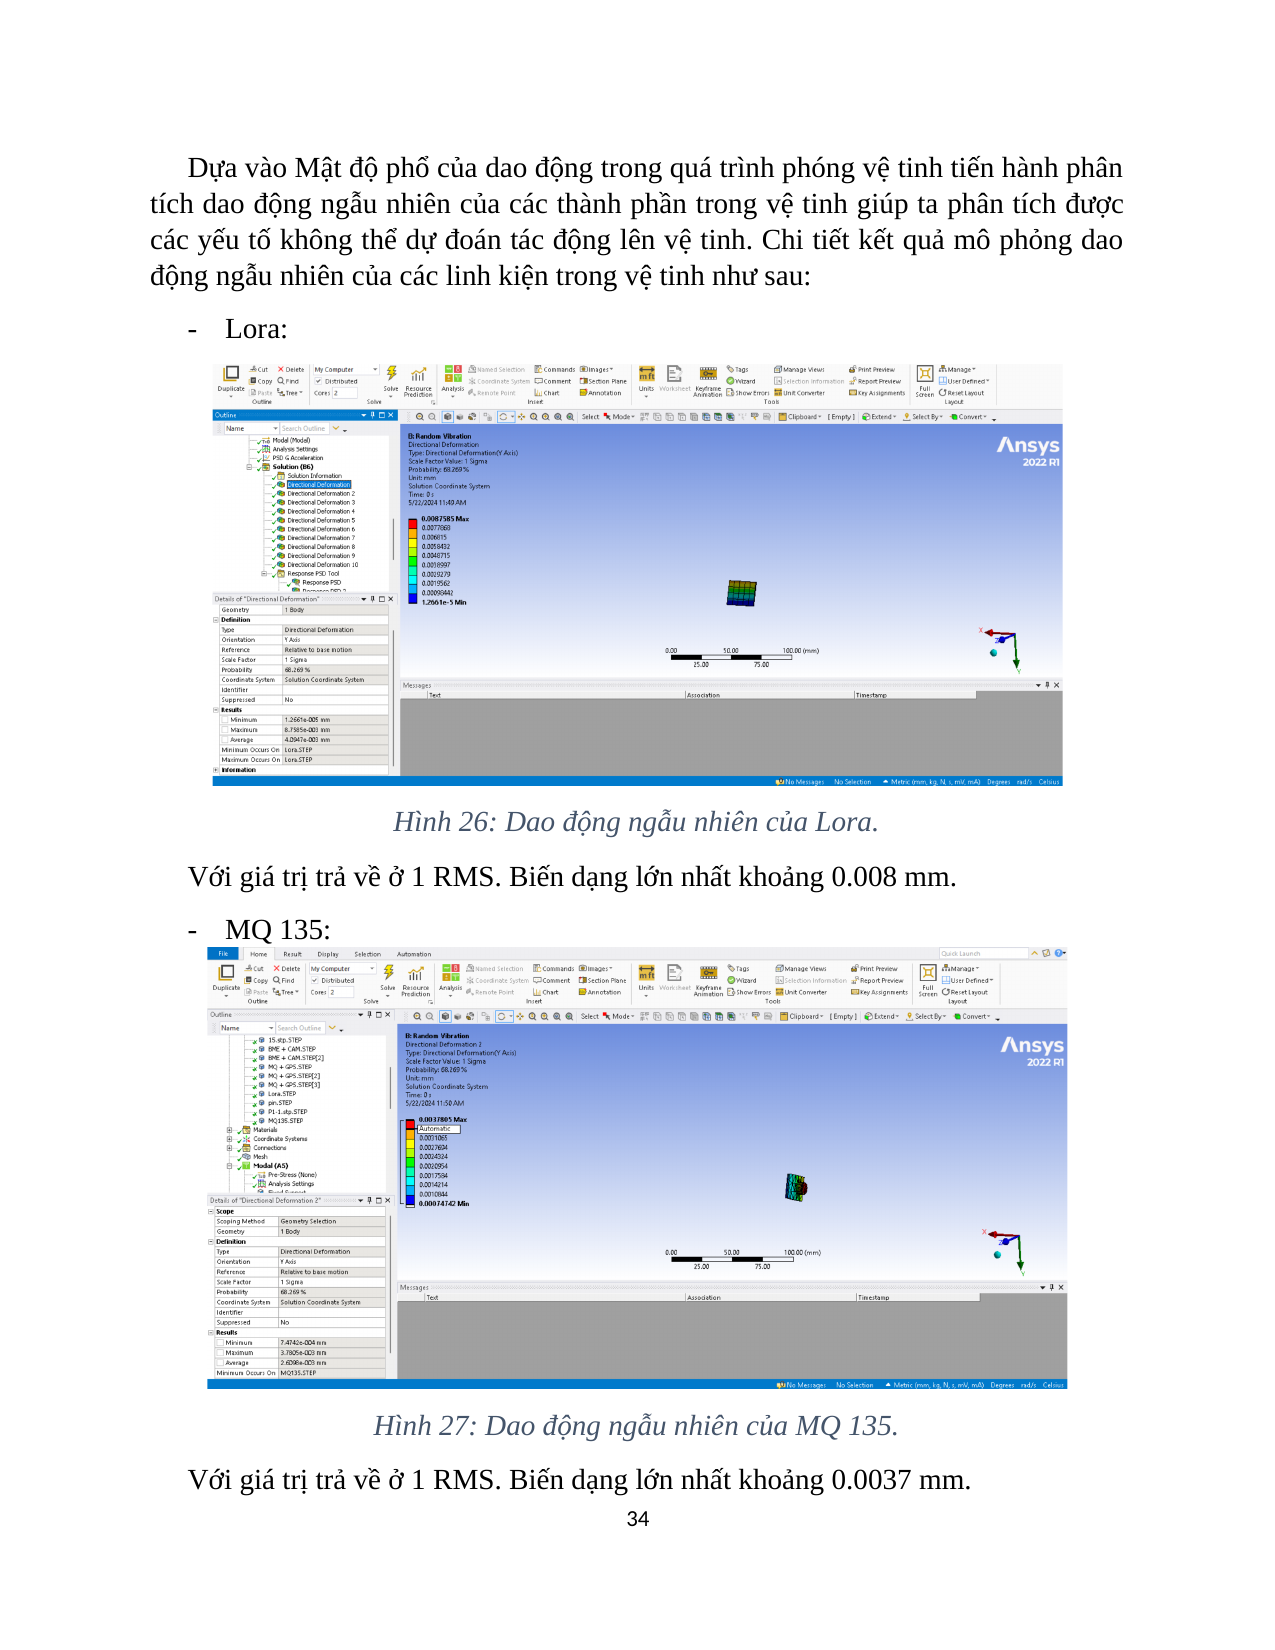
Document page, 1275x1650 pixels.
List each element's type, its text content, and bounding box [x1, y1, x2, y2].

list MQ 135: [187, 912, 1125, 945]
text Với giá trị trả về ở 1 RMS. Biến dạng lớn nhất khoảng 0.008 mm. [150, 859, 1125, 892]
text Dựa vào Mật độ phổ của dao động trong quá trình phóng vệ tinh tiến hành phân tích dao động ngẫu nhiên của các thành phần trong vệ tinh giúp ta phân tích được các yếu tố không thể dự đoán tác động lên vệ tinh. Chi tiết kết quả mô phỏng dao động ngẫu nhiên của các linh kiện trong vệ tinh như sau: [150, 150, 1125, 292]
picture [212, 364, 1063, 786]
text Với giá trị trả về ở 1 RMS. Biến dạng lớn nhất khoảng 0.0037 mm. [150, 1462, 1125, 1496]
picture [207, 947, 1068, 1389]
list Lora: [187, 311, 1125, 345]
text Hình 26: Dao động ngẫu nhiên của Lora. [150, 804, 1125, 838]
text Hình 27: Dao động ngẫu nhiên của MQ 135. [150, 1408, 1125, 1441]
